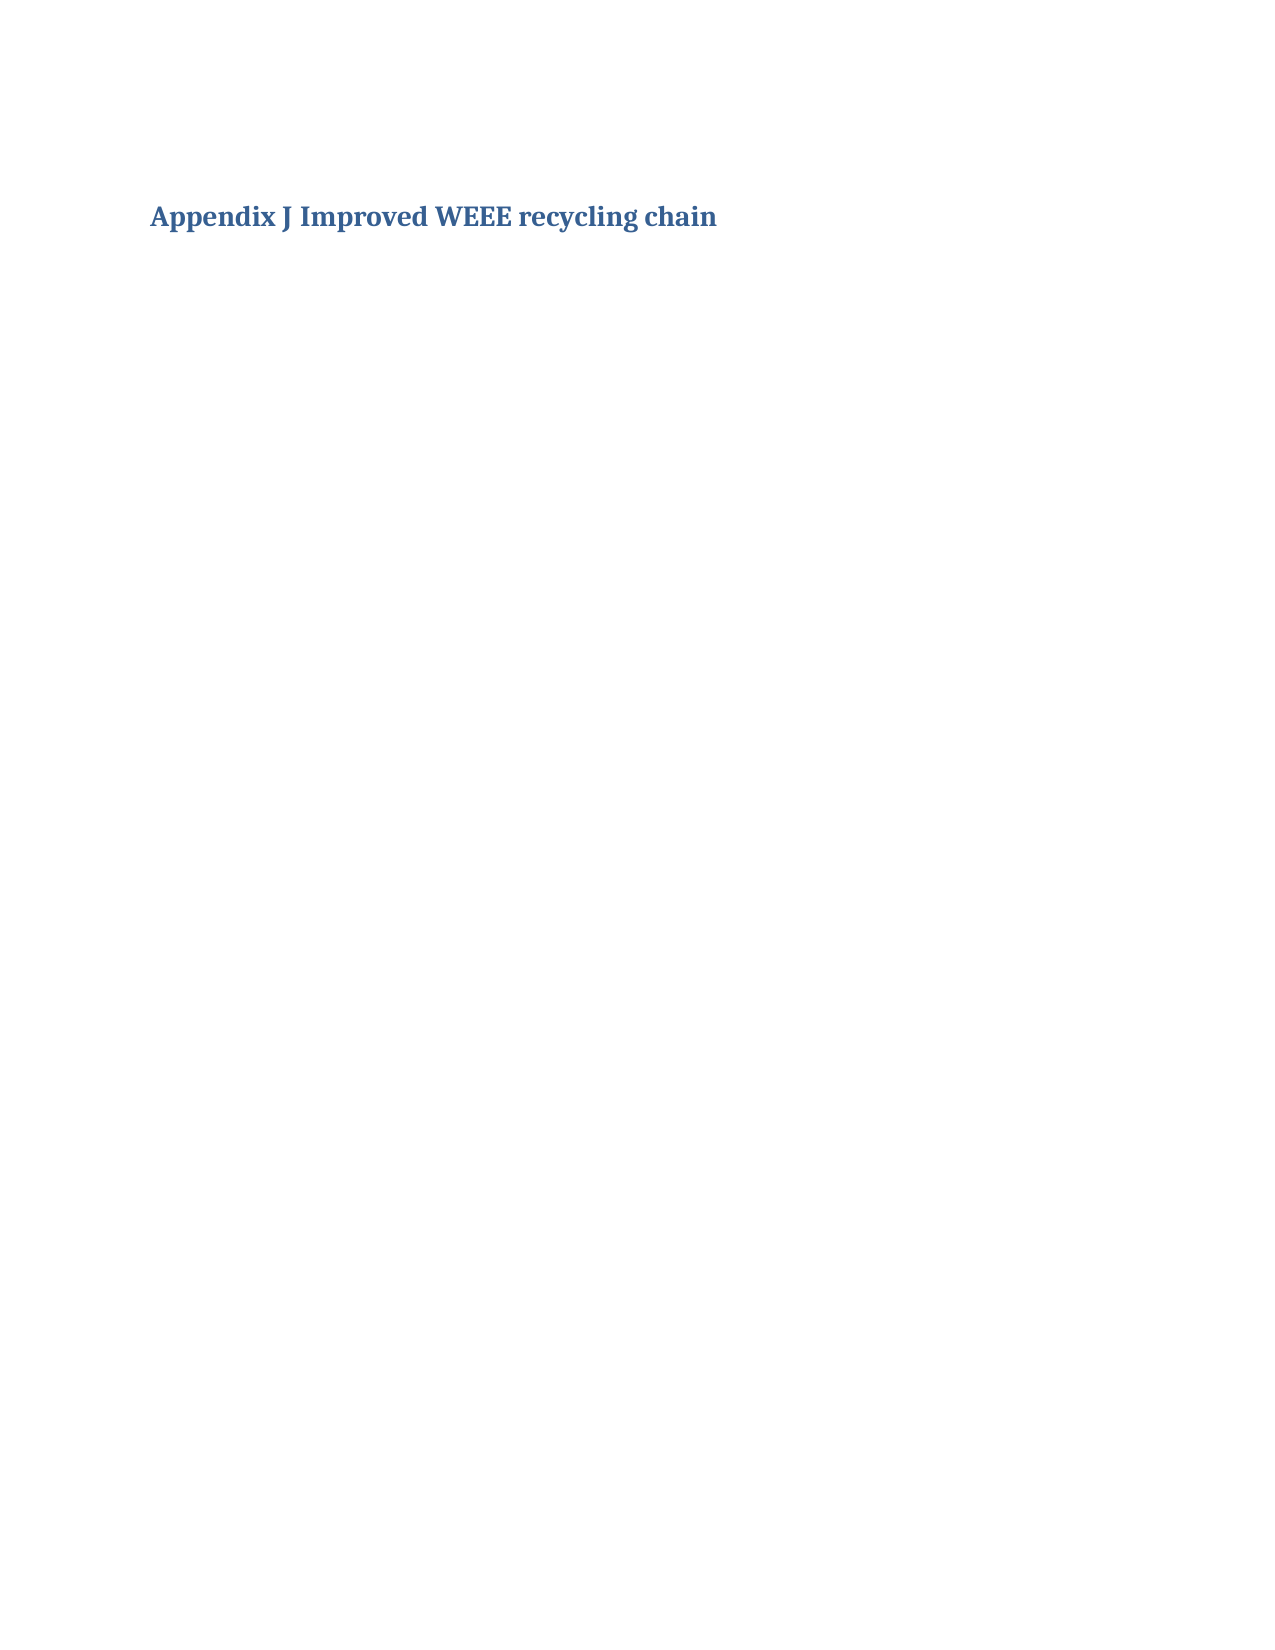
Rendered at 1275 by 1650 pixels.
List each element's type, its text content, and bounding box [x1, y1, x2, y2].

list Improved WEEE recycling chain [150, 200, 1125, 233]
